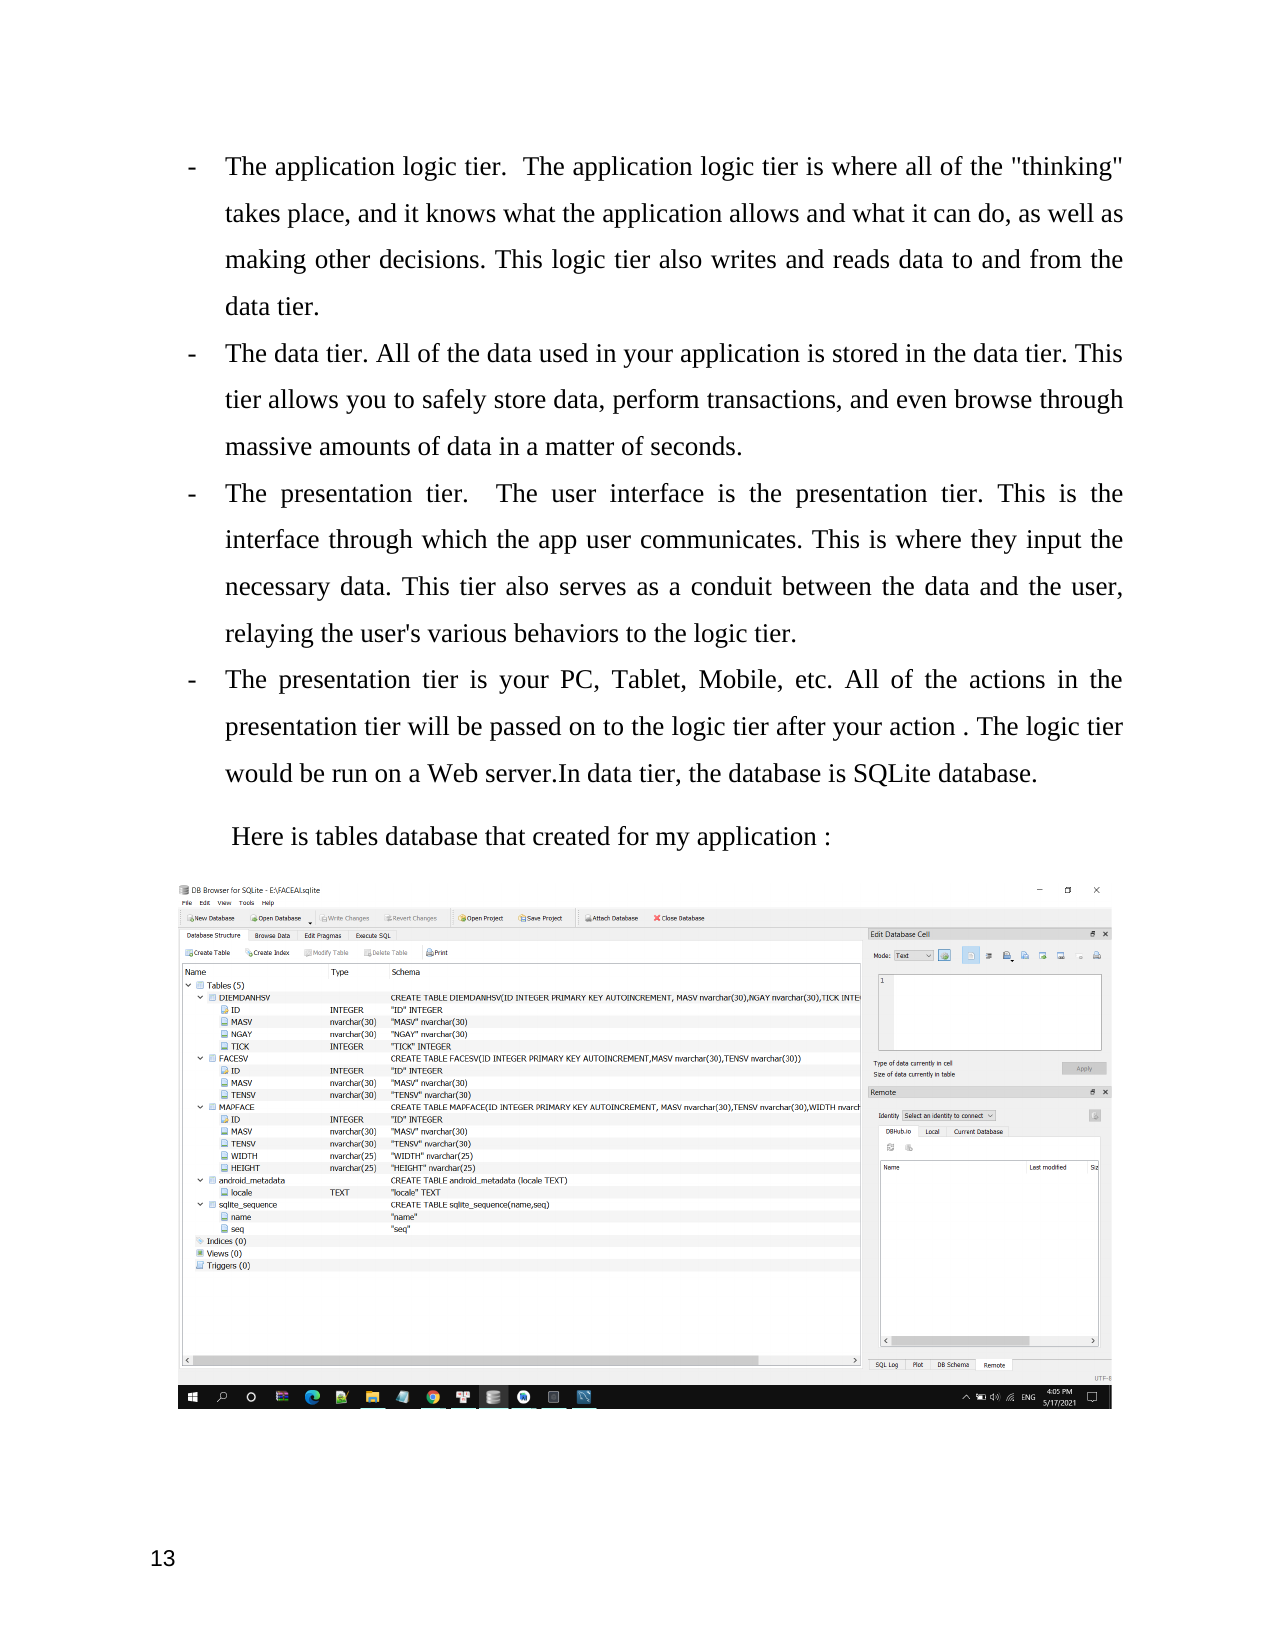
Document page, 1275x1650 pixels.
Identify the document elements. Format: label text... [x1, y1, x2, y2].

list The presentation tier is your PC, Tablet, Mobile, etc. All of the actions in the presentation tier will be passed on to the logic tier after your action . The logic tier would be run on a Web server.In data tier, the database is SQLite database. [187, 663, 1125, 788]
list The application logic tier. The application logic tier is where all of the "thinking" takes place, and it knows what the application allows and what it can do, as well as making other decisions. This logic tier also writes and reads data to and from the data tier. [187, 150, 1125, 321]
picture [178, 883, 1112, 1409]
text Here is tables database that created for my application : [150, 820, 1125, 851]
list The data tier. All of the data used in your application is stored in the data tier. This tier allows you to safely store data, perform transactions, and even browse through massive amounts of data in a matter of seconds. [187, 337, 1125, 461]
list The presentation tier. The user interface is the presentation tier. This is the interface through which the app user communicates. This is where they input the necessary data. This tier also serves as a conduit between the data and the user, relaying the user's various behaviors to the logic tier. [187, 477, 1125, 648]
